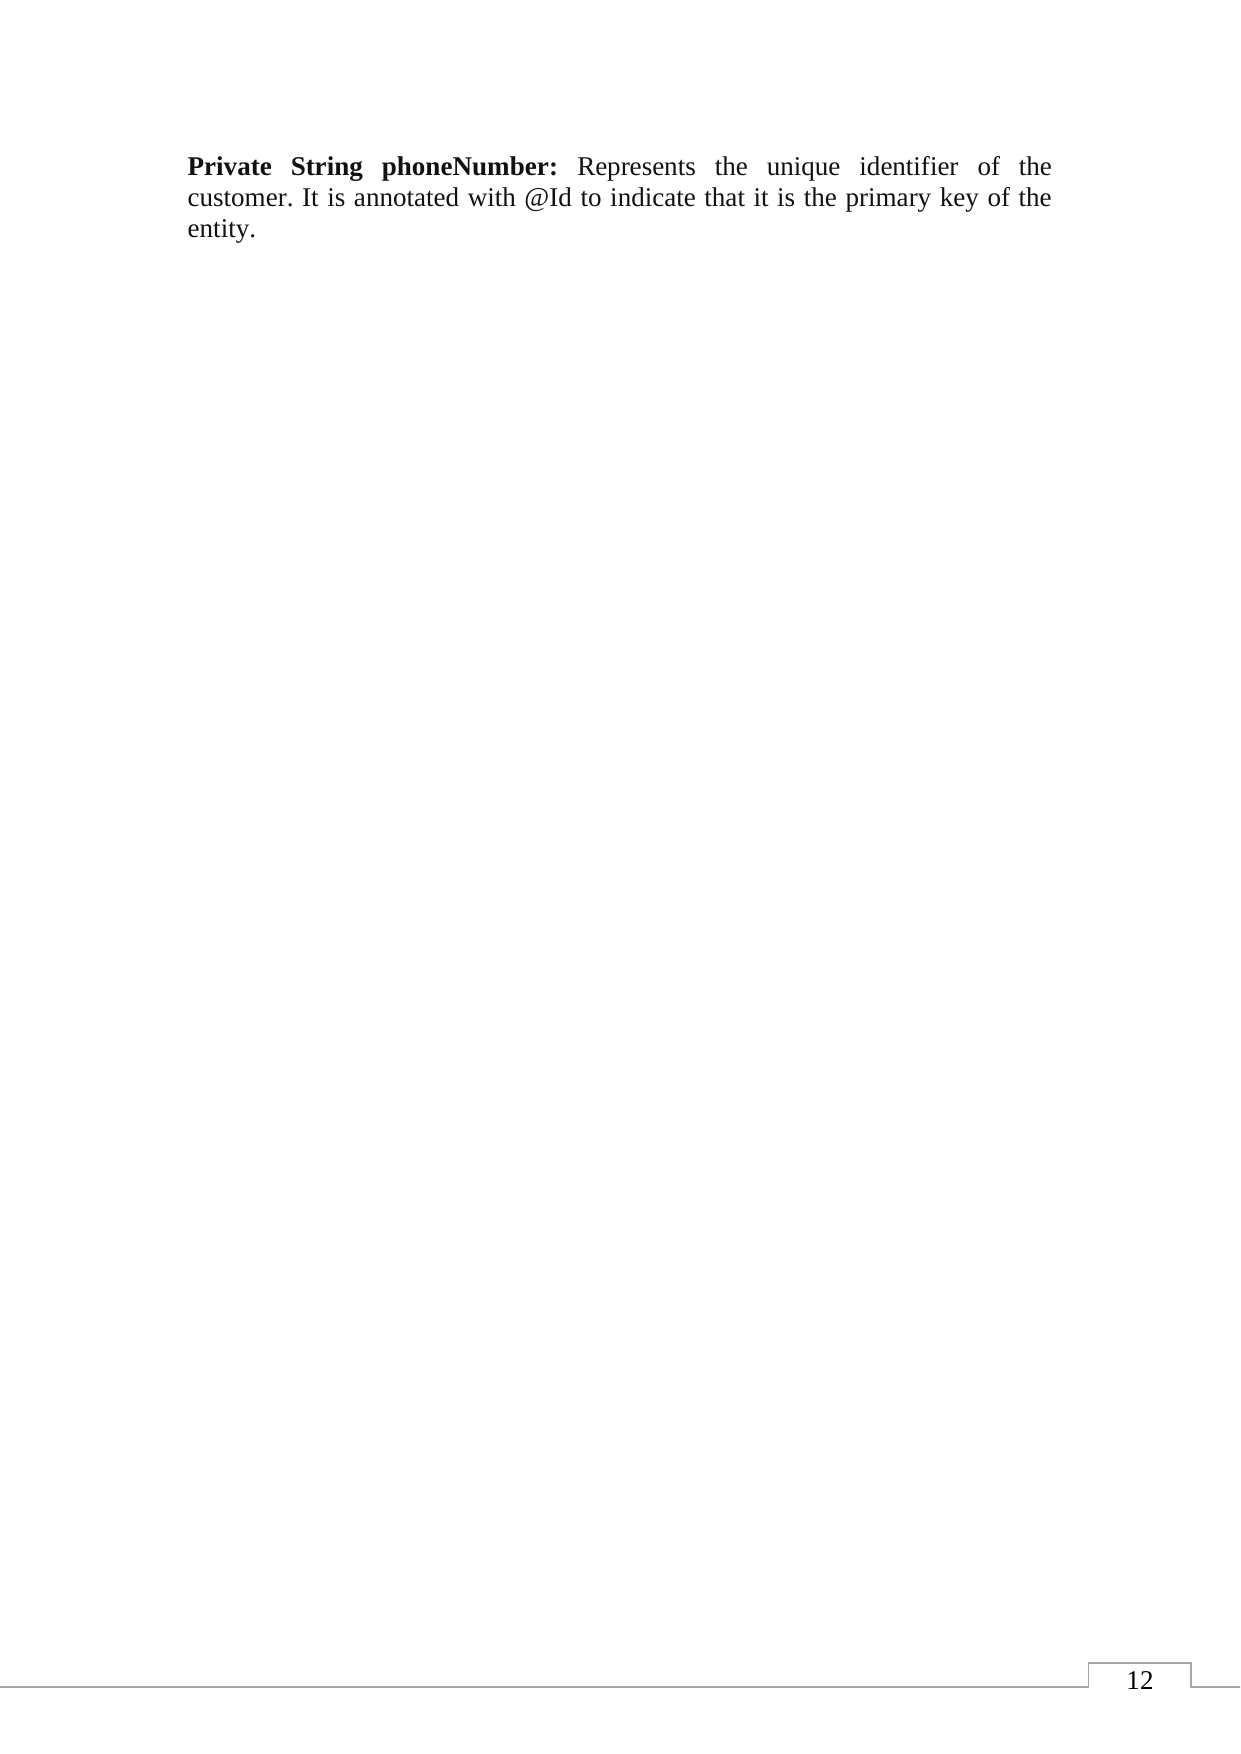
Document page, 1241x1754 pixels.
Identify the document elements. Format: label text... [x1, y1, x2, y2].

text Private String phoneNumber: Represents the unique identifier of the customer. It is annotated with @Id to indicate that it is the primary key of the entity. [187, 150, 1053, 243]
